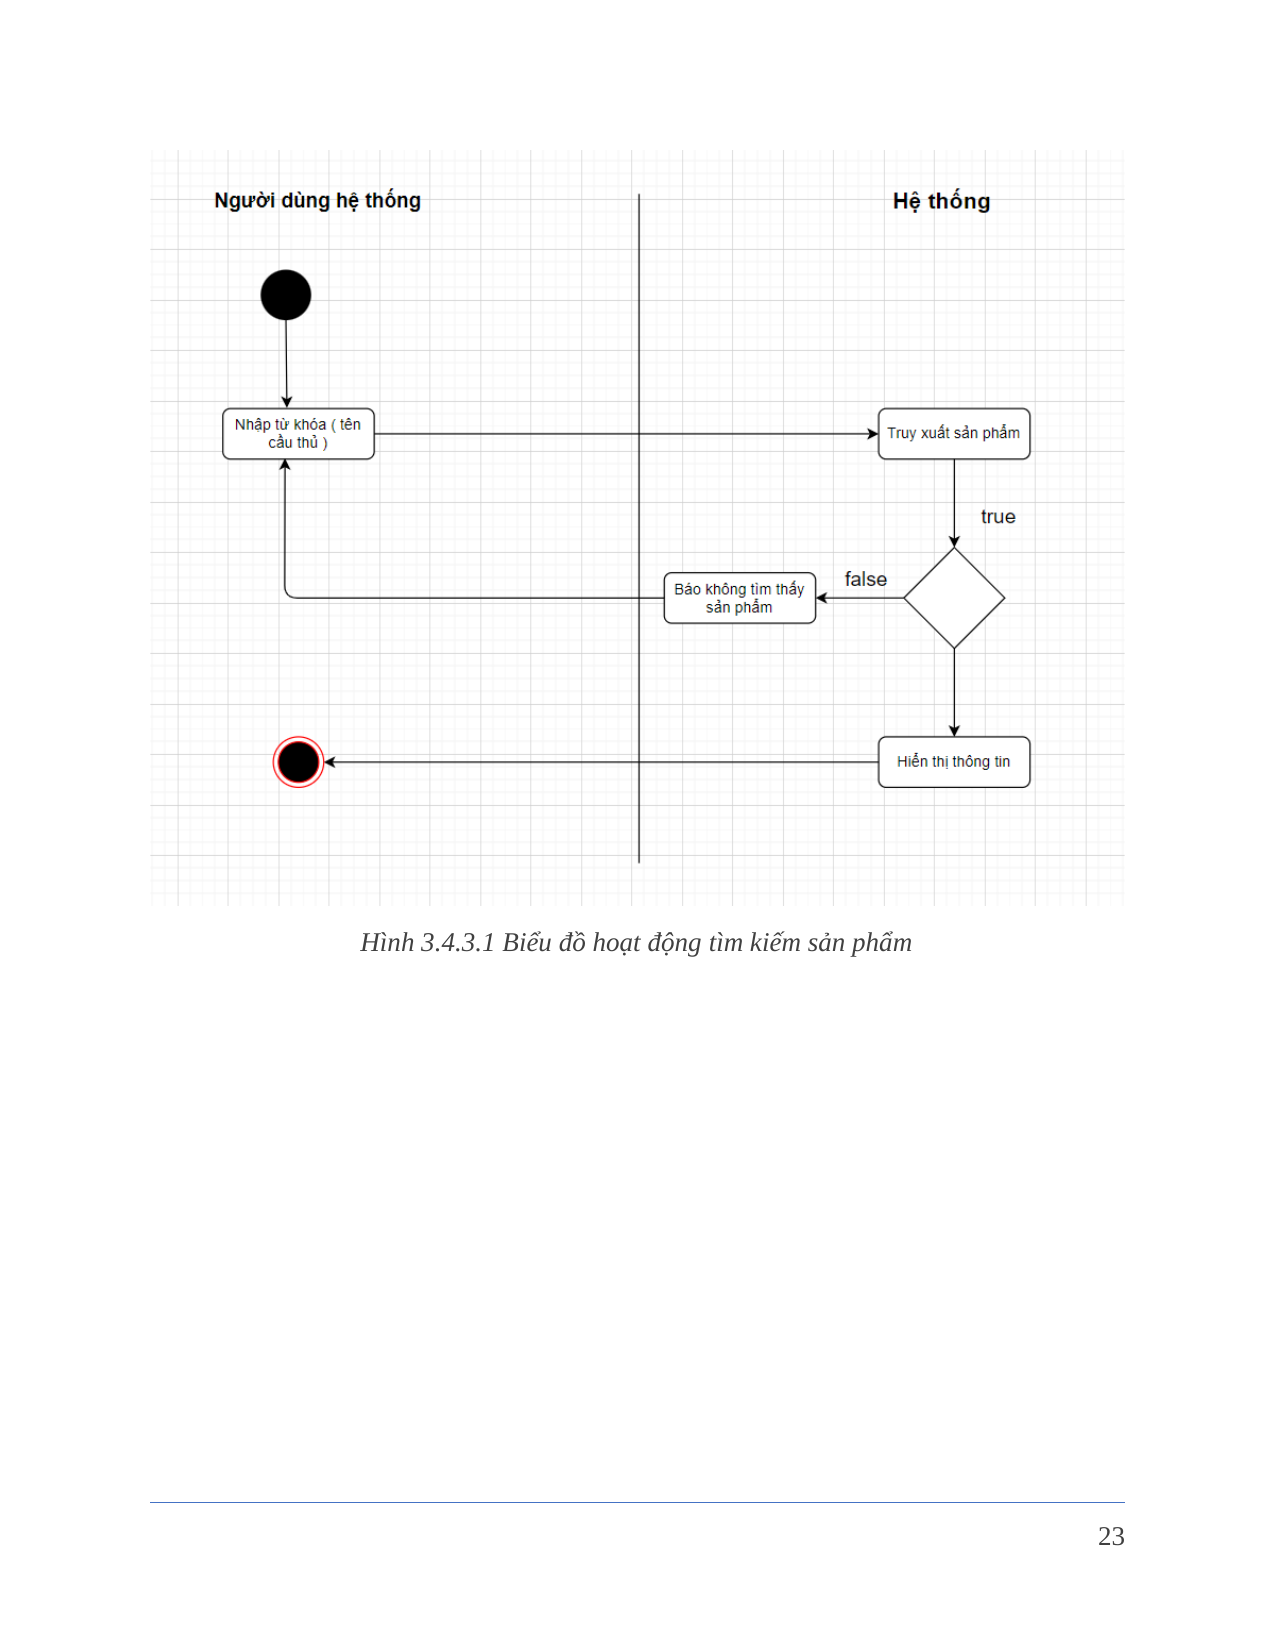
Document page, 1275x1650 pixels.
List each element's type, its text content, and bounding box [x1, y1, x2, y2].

text Hình 3.4.3.1 Biểu đồ hoạt động tìm kiếm sản phẩm [240, 926, 1035, 958]
picture [150, 150, 1125, 906]
